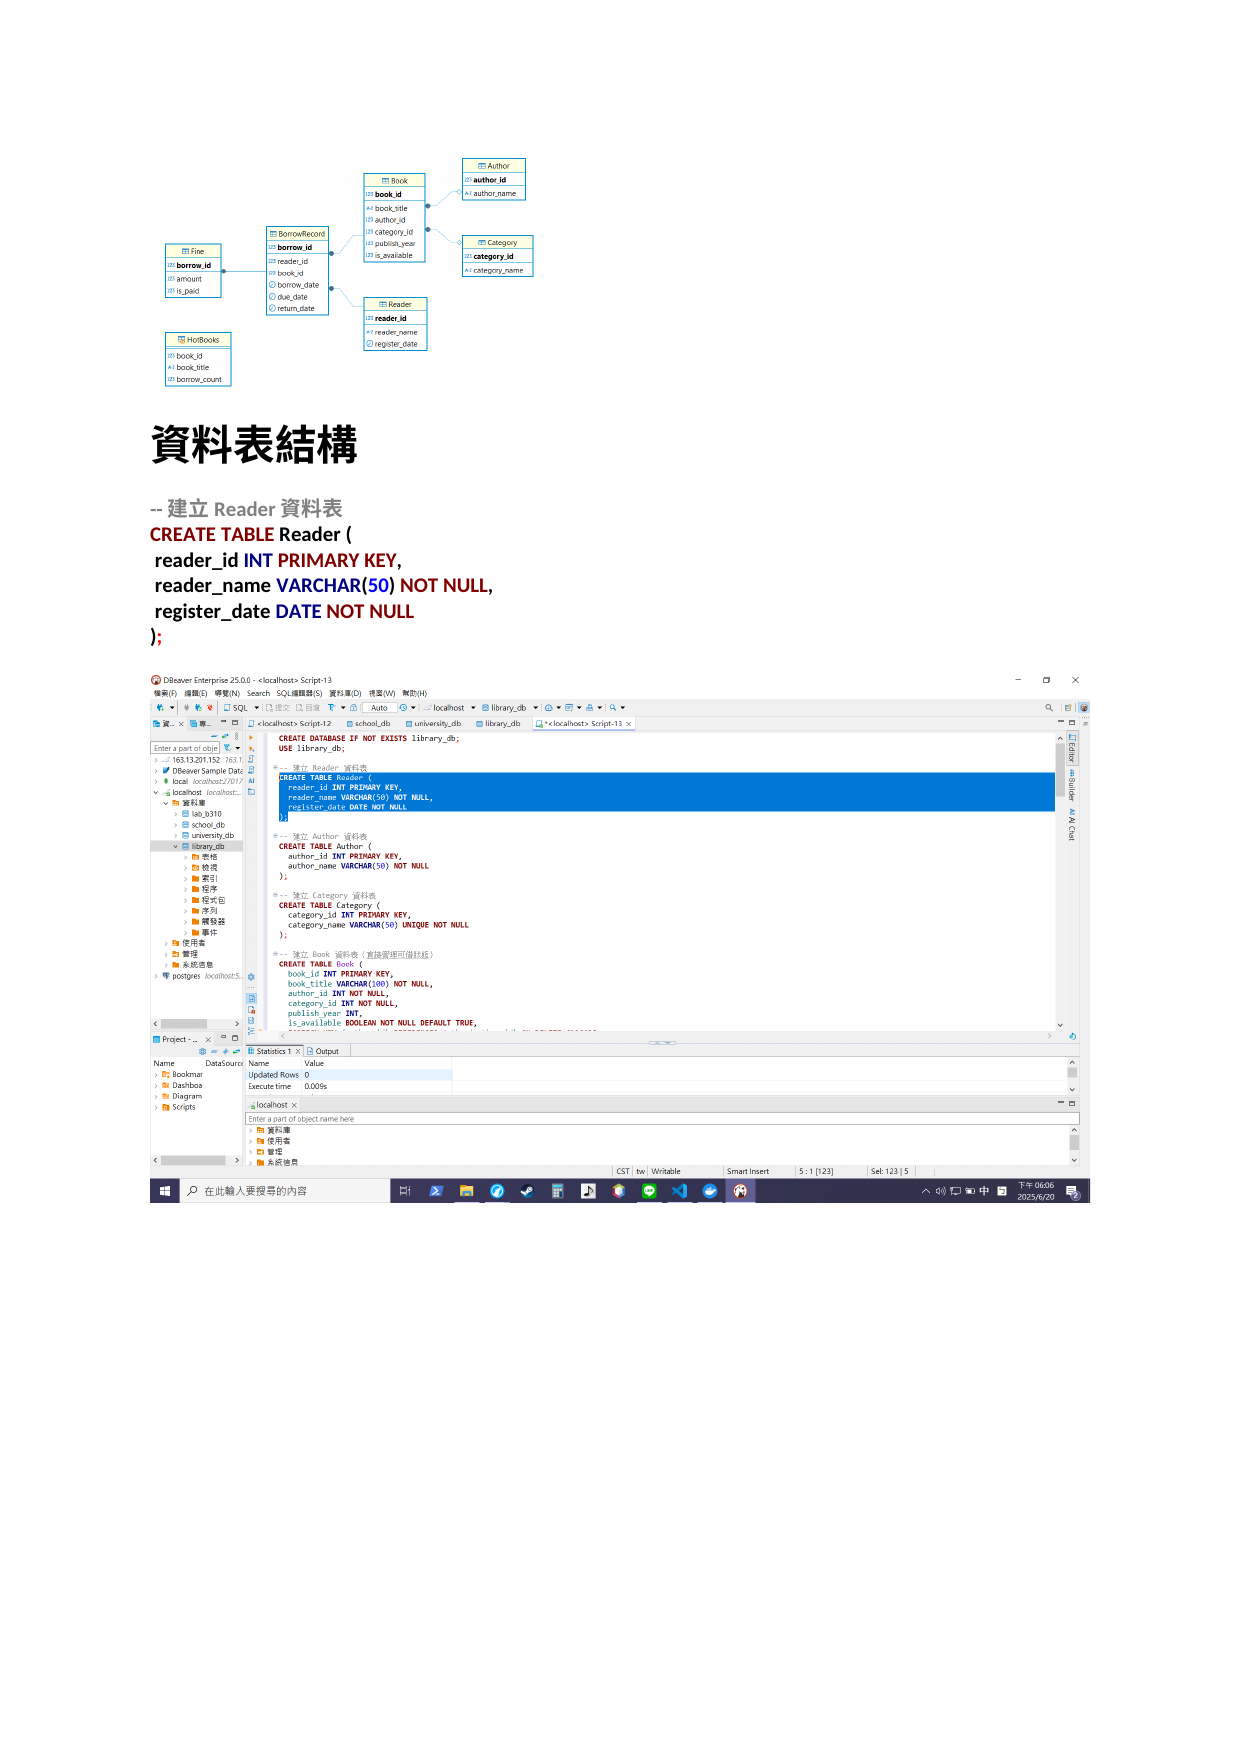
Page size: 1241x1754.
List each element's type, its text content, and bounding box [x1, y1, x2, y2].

text 資料表結構 [150, 420, 1090, 471]
text reader_name VARCHAR(50) NOT NULL, [150, 572, 1090, 598]
text CREATE TABLE Reader ( [150, 522, 1090, 547]
picture [150, 673, 1091, 1203]
picture [150, 150, 545, 396]
text register_date DATE NOT NULL [150, 598, 1090, 623]
text reader_id INT PRIMARY KEY, [150, 547, 1090, 572]
text ); [150, 623, 1090, 649]
text -- 建立 Reader 資料表 [150, 496, 1090, 522]
